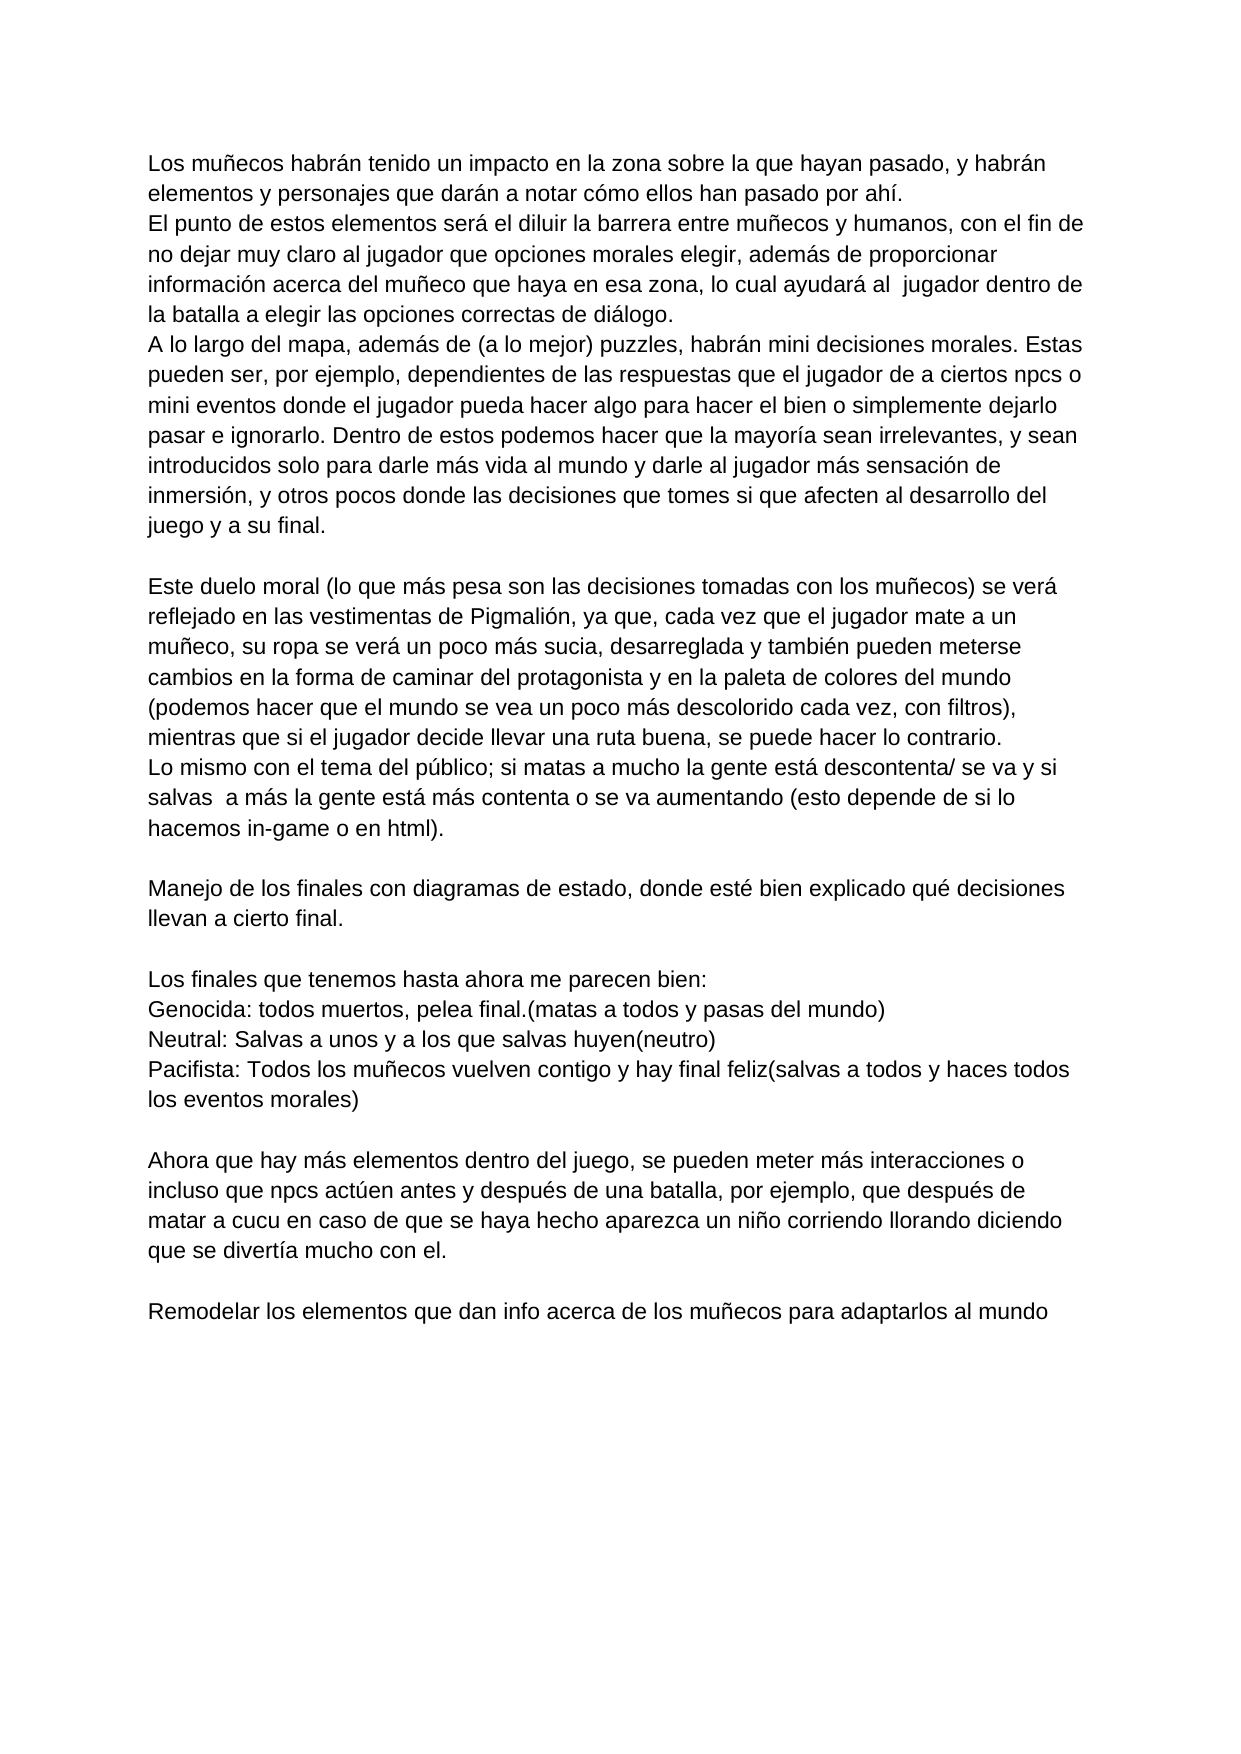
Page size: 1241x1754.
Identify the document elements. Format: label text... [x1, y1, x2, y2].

text Los muñecos habrán tenido un impacto en la zona sobre la que hayan pasado, y habrán elementos y personajes que darán a notar cómo ellos han pasado por ahí. [148, 150, 1090, 207]
text Neutral: Salvas a unos y a los que salvas huyen(neutro) [148, 1026, 1090, 1052]
text Remodelar los elementos que dan info acerca de los muñecos para adaptarlos al mundo [148, 1298, 1090, 1324]
text Los finales que tenemos hasta ahora me parecen bien: [148, 966, 1090, 992]
text Pacifista: Todos los muñecos vuelven contigo y hay final feliz(salvas a todos y haces todos los eventos morales) [148, 1056, 1090, 1113]
text A lo largo del mapa, además de (a lo mejor) puzzles, habrán mini decisiones morales. Estas pueden ser, por ejemplo, dependientes de las respuestas que el jugador de a ciertos npcs o mini eventos donde el jugador pueda hacer algo para hacer el bien o simplemente dejarlo pasar e ignorarlo. Dentro de estos podemos hacer que la mayoría sean irrelevantes, y sean introducidos solo para darle más vida al mundo y darle al jugador más sensación de inmersión, y otros pocos donde las decisiones que tomes si que afecten al desarrollo del juego y a su final. [148, 331, 1090, 539]
text Genocida: todos muertos, pelea final.(matas a todos y pasas del mundo) [148, 996, 1090, 1022]
text Ahora que hay más elementos dentro del juego, se pueden meter más interacciones o incluso que npcs actúen antes y después de una batalla, por ejemplo, que después de matar a cucu en caso de que se haya hecho aparezca un niño corriendo llorando diciendo que se divertía mucho con el. [148, 1147, 1090, 1264]
text Lo mismo con el tema del público; si matas a mucho la gente está descontenta/ se va y si salvas a más la gente está más contenta o se va aumentando (esto depende de si lo hacemos in-game o en html). [148, 754, 1090, 841]
text Este duelo moral (lo que más pesa son las decisiones tomadas con los muñecos) se verá reflejado en las vestimentas de Pigmalión, ya que, cada vez que el jugador mate a un muñeco, su ropa se verá un poco más sucia, desarreglada y también pueden meterse cambios en la forma de caminar del protagonista y en la paleta de colores del mundo (podemos hacer que el mundo se vea un poco más descolorido cada vez, con filtros), mientras que si el jugador decide llevar una ruta buena, se puede hacer lo contrario. [148, 573, 1090, 750]
text El punto de estos elementos será el diluir la barrera entre muñecos y humanos, con el fin de no dejar muy claro al jugador que opciones morales elegir, además de proporcionar información acerca del muñeco que haya en esa zona, lo cual ayudará al jugador dentro de la batalla a elegir las opciones correctas de diálogo. [148, 210, 1090, 327]
text Manejo de los finales con diagramas de estado, donde esté bien explicado qué decisiones llevan a cierto final. [148, 875, 1090, 932]
